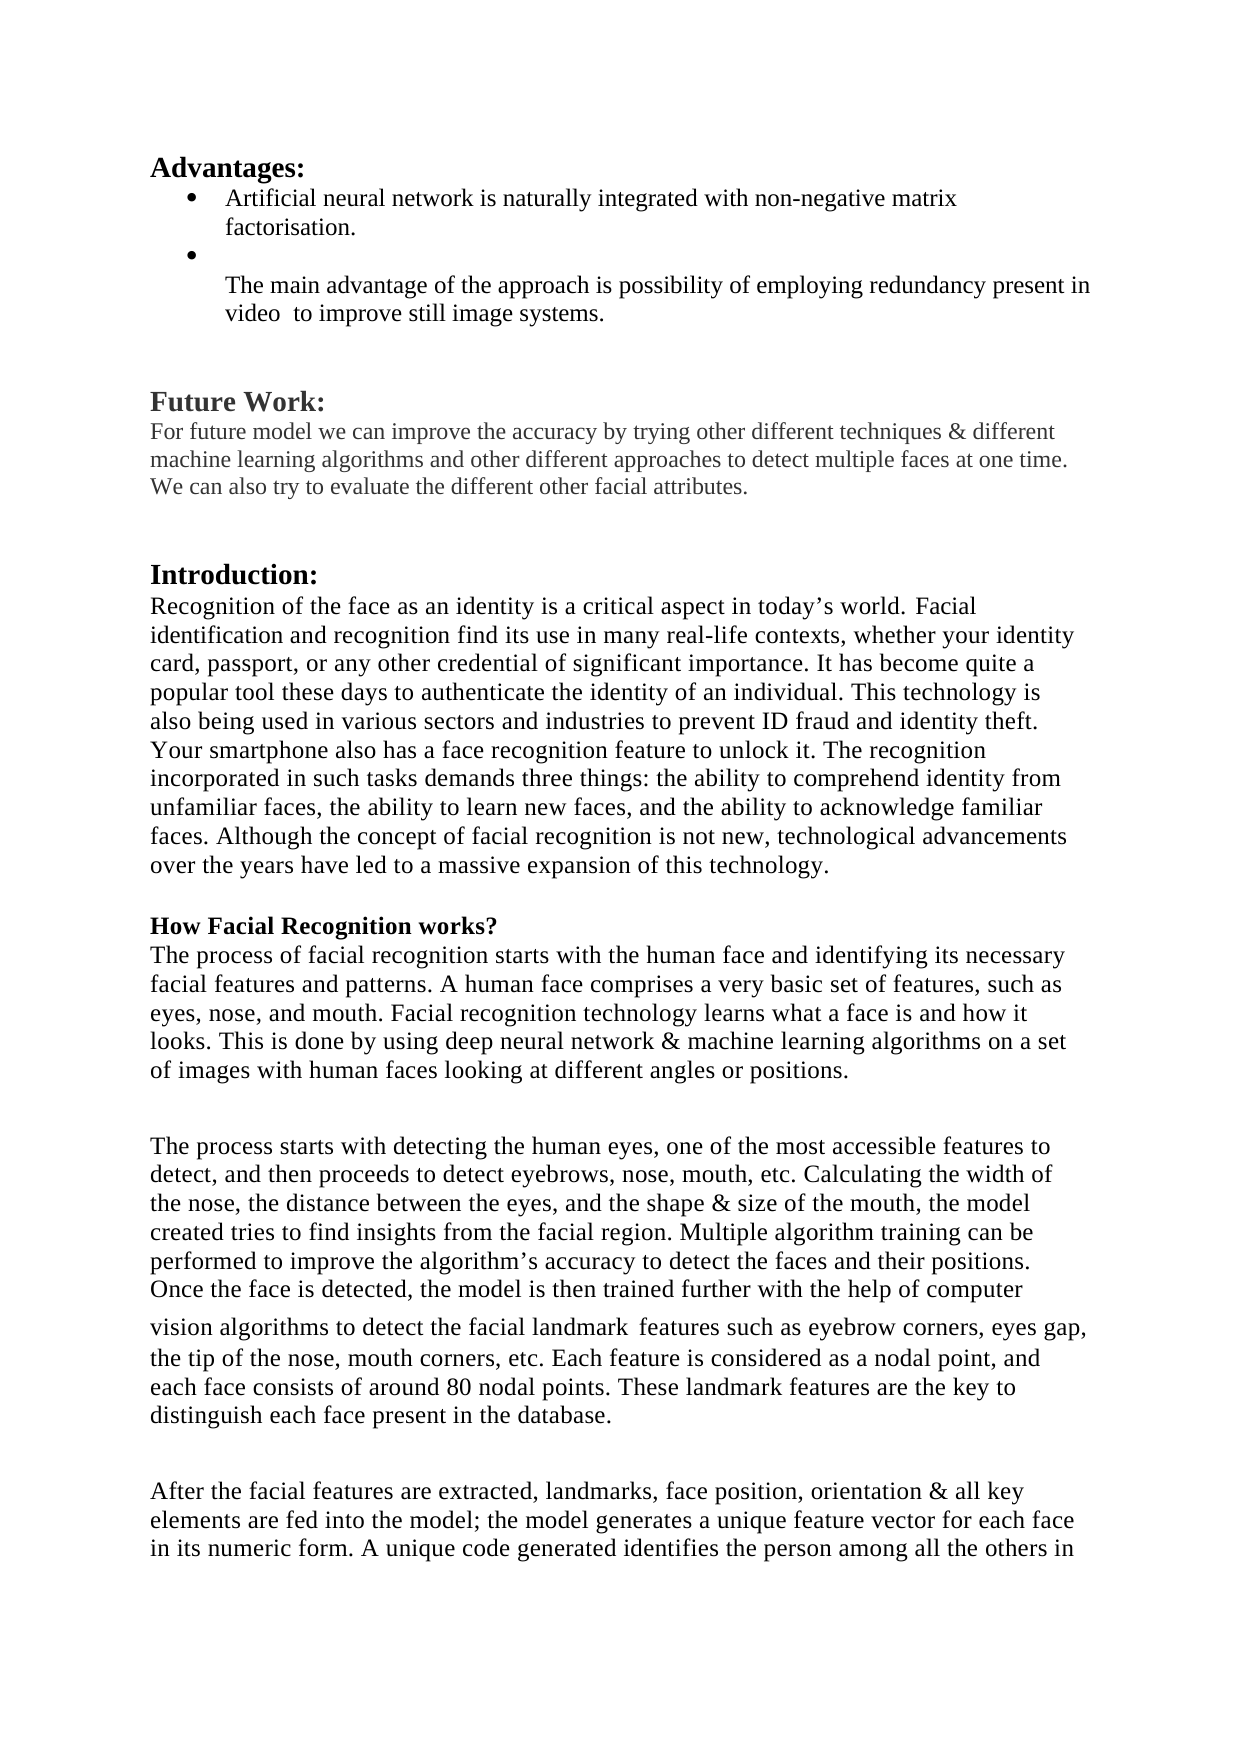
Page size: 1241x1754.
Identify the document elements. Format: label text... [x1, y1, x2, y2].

list Artificial neural network is naturally integrated with non‐negative matrix factorisation. [187, 183, 1090, 241]
text Introduction: [150, 557, 1090, 591]
subtitle How Facial Recognition works? [150, 911, 1090, 940]
list The main advantage of the approach is possibility of employing redundancy present in video to improve still image systems. [187, 241, 1090, 327]
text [150, 1476, 1090, 1562]
text For future model we can improve the accuracy by trying other different techniques & different machine learning algorithms and other different approaches to detect multiple faces at one time. [150, 417, 1090, 472]
text Recognition of the face as an identity is a critical aspect in today’s world. Facial identification and recognition find its use in many real-life contexts, whether your identity card, passport, or any other credential of significant importance. It has become quite a popular tool these days to authenticate the identity of an individual. This technology is also being used in various sectors and industries to prevent ID fraud and identity theft. Your smartphone also has a face recognition feature to unlock it. The recognition incorporated in such tasks demands three things: the ability to comprehend identity from unfamiliar faces, the ability to learn new faces, and the ability to acknowledge familiar faces. Although the concept of facial recognition is not new, technological advancements over the years have led to a massive expansion of this technology. [150, 591, 1090, 878]
text We can also try to evaluate the different other facial attributes. [150, 472, 1090, 500]
text The process of facial recognition starts with the human face and identifying its necessary facial features and patterns. A human face comprises a very basic set of features, such as eyes, nose, and mouth. Facial recognition technology learns what a face is and how it looks. This is done by using deep neural network & machine learning algorithms on a set of images with human faces looking at different angles or positions. [150, 940, 1090, 1084]
text Advantages: [150, 150, 1090, 183]
text The process starts with detecting the human eyes, one of the most accessible features to detect, and then proceeds to detect eyebrows, nose, mouth, etc. Calculating the width of the nose, the distance between the eyes, and the shape & size of the mouth, the model created tries to find insights from the facial region. Multiple algorithm training can be performed to improve the algorithm’s accuracy to detect the faces and their positions. Once the face is detected, the model is then trained further with the help of computer vision algorithms to detect the facial landmark features such as eyebrow corners, eyes gap, the tip of the nose, mouth corners, etc. Each feature is considered as a nodal point, and each face consists of around 80 nodal points. These landmark features are the key to distinguish each face present in the database. [150, 1131, 1090, 1429]
text Future Work: [150, 384, 1090, 417]
